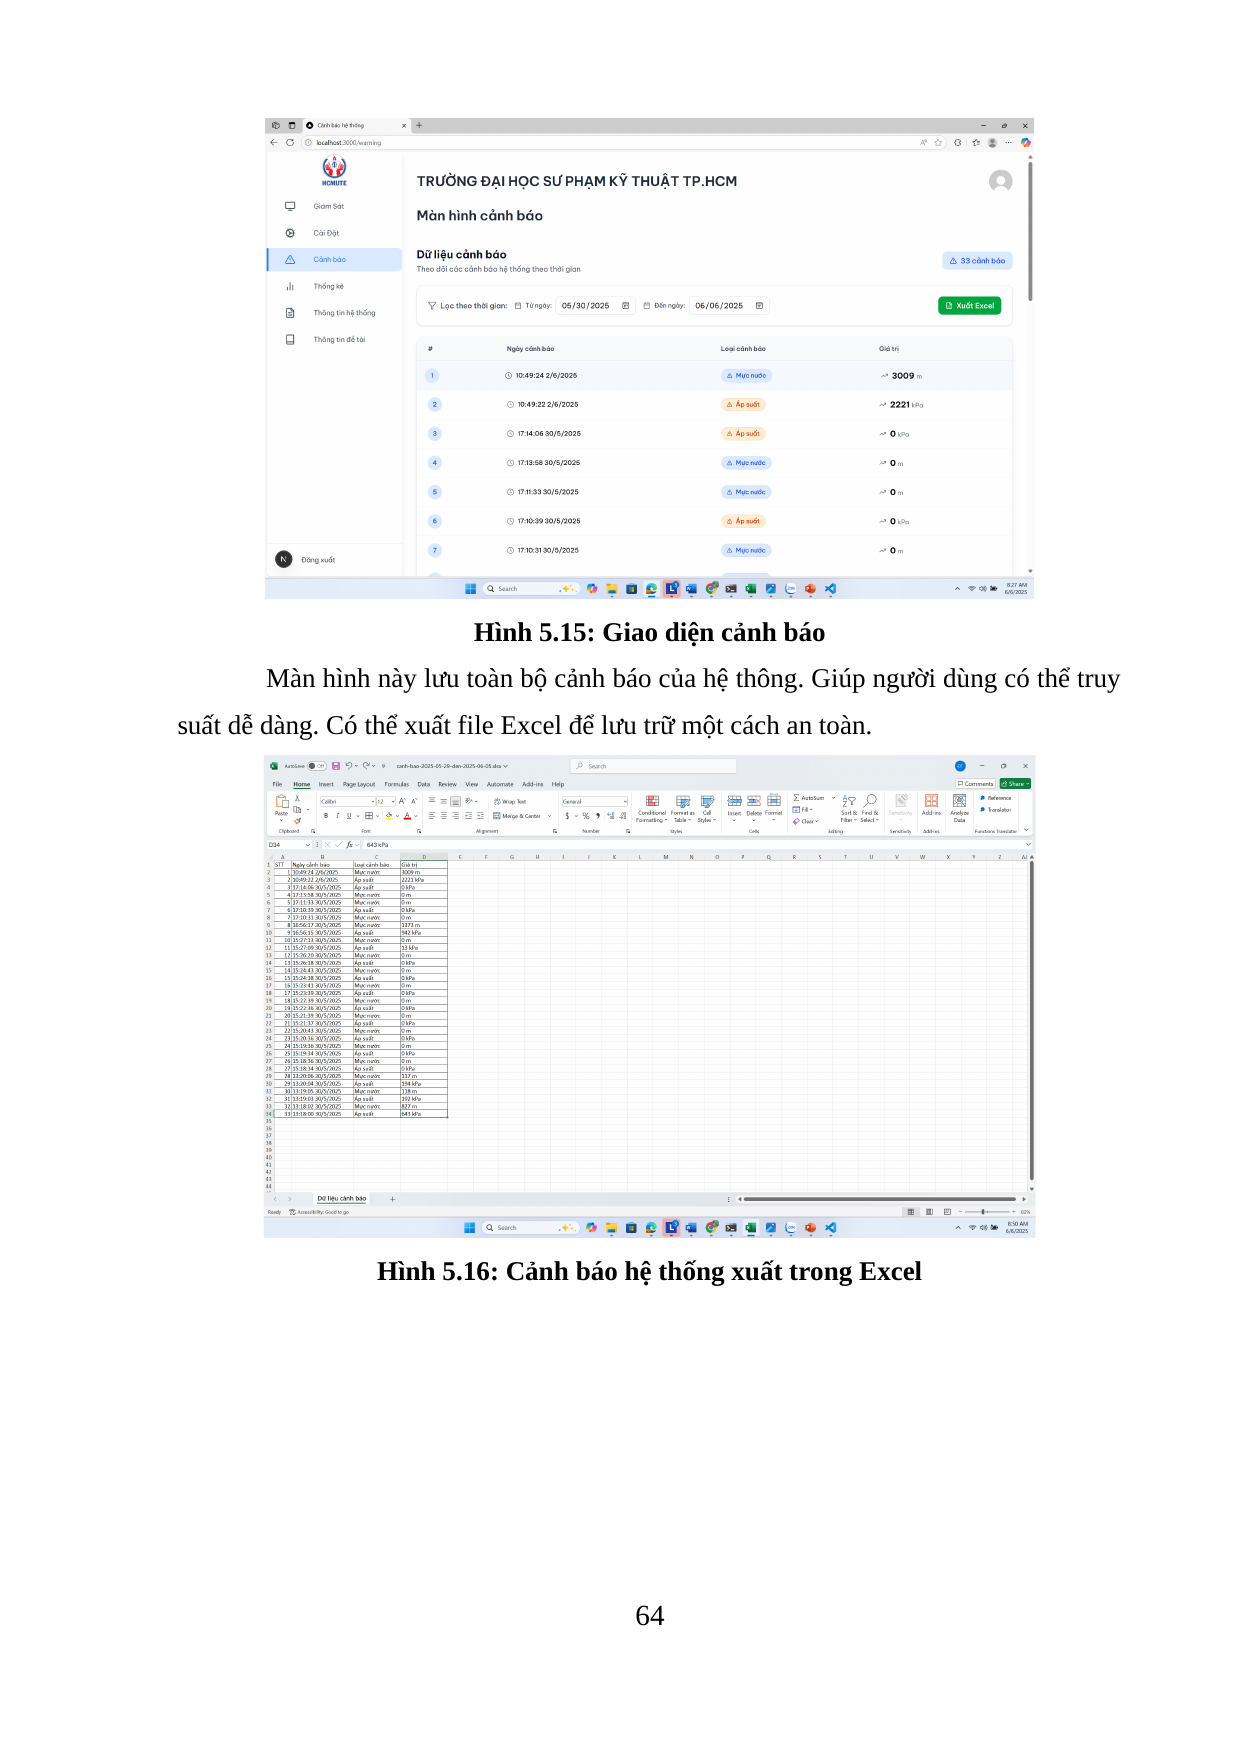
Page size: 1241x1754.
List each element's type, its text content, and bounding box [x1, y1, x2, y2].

text Hình 5.15: Giao diện cảnh báo [177, 616, 1122, 647]
text Hình 5.16: Cảnh báo hệ thống xuất trong Excel [177, 1255, 1122, 1286]
picture [265, 118, 1035, 599]
text Màn hình này lưu toàn bộ cảnh báo của hệ thông. Giúp người dùng có thể truy suất dễ dàng. Có thể xuất file Excel để lưu trữ một cách an toàn. [177, 662, 1122, 740]
picture [263, 755, 1036, 1238]
